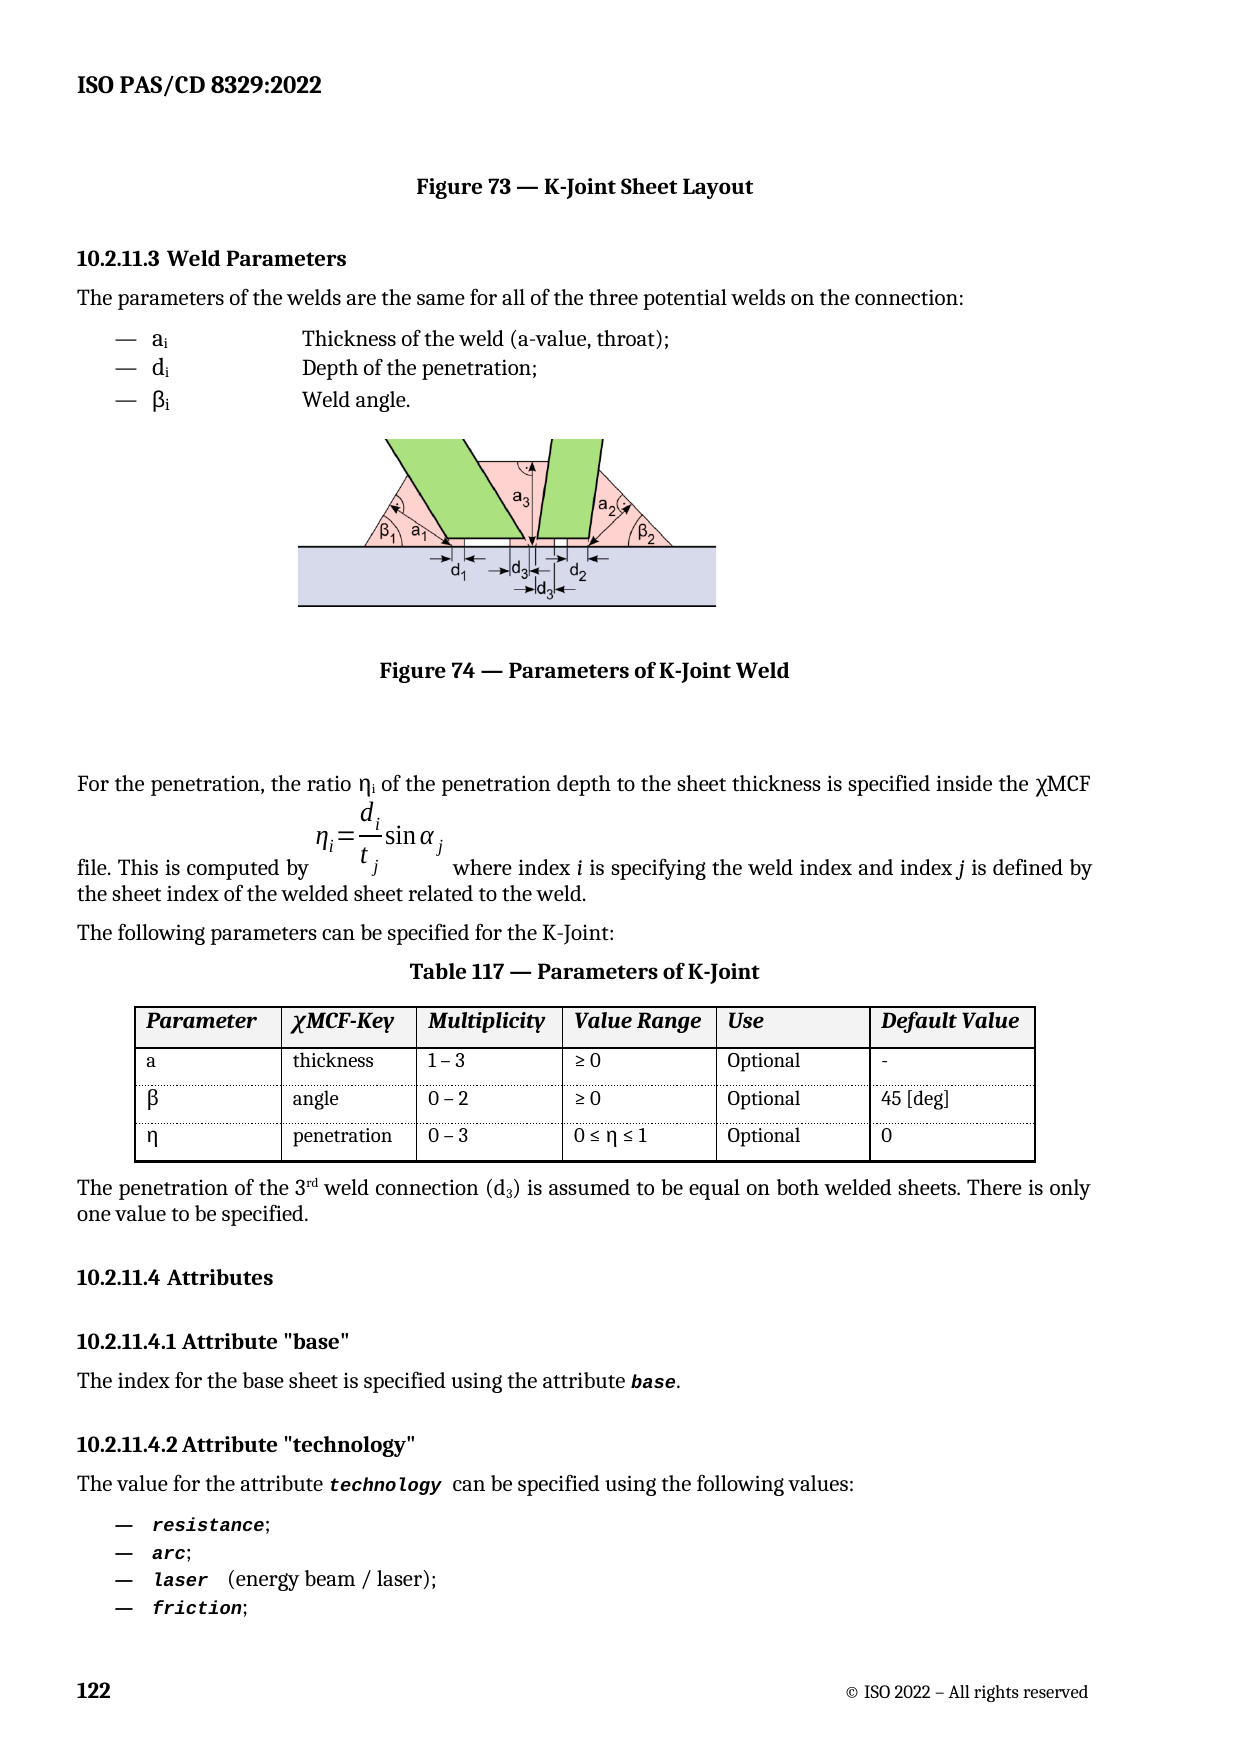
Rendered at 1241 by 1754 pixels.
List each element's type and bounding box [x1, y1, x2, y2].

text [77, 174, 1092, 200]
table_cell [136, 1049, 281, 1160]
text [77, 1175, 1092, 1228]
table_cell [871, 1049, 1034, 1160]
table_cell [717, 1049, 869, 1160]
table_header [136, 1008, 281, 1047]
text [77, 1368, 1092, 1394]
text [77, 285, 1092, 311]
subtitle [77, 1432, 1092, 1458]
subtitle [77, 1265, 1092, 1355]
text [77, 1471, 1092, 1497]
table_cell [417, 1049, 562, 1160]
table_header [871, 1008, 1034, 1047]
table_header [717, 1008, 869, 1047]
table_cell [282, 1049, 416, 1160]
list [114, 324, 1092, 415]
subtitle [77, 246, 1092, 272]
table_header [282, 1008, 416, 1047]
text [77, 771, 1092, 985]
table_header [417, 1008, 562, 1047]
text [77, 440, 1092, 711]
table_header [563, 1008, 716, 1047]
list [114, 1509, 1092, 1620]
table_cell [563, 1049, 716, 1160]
picture [297, 439, 717, 607]
